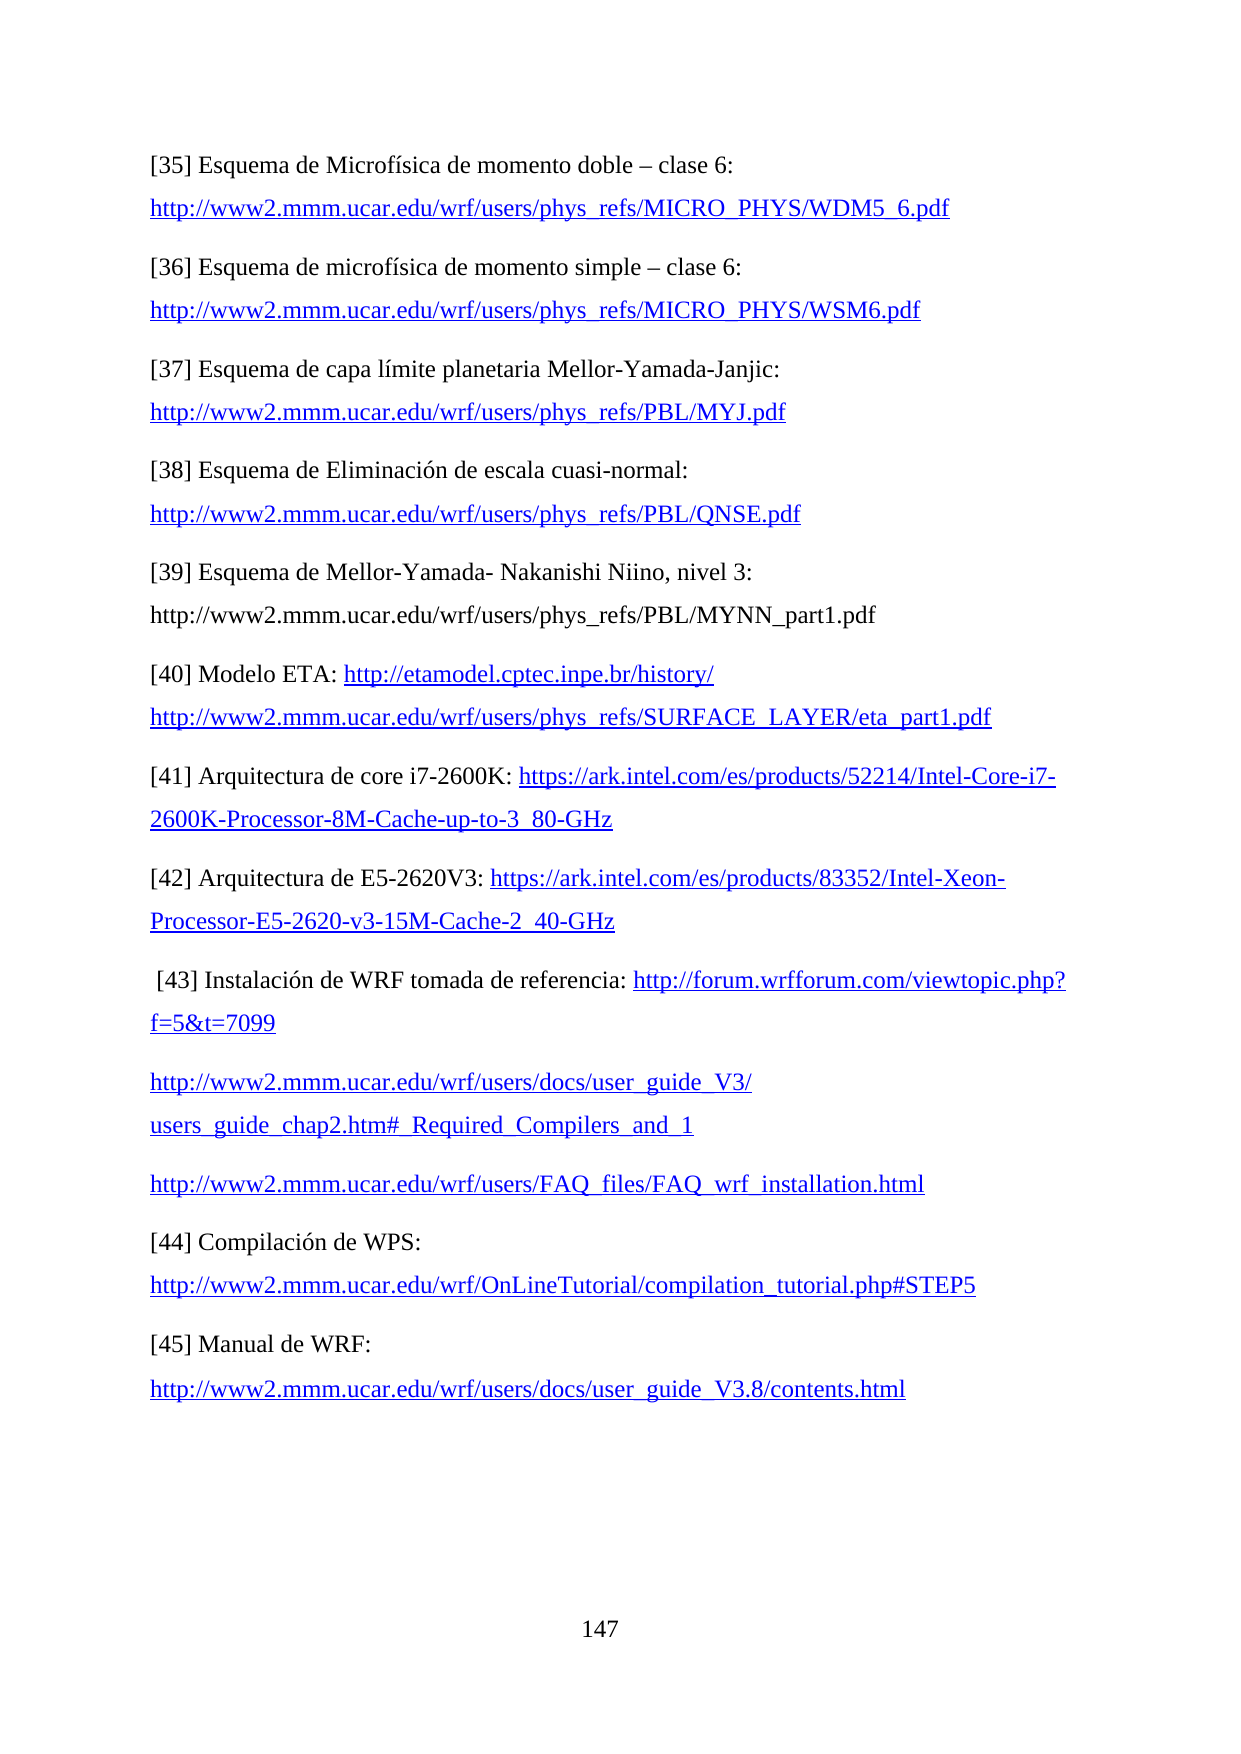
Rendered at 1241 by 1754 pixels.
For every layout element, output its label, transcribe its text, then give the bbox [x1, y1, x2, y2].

text [44] Compilación de WPS: http://www2.mmm.ucar.edu/wrf/OnLineTutorial/compilation_tutorial.php#STEP5 [150, 1227, 1090, 1299]
text [40] Modelo ETA: http://etamodel.cptec.inpe.br/history/ http://www2.mmm.ucar.edu/wrf/users/phys_refs/SURFACE_LAYER/eta_part1.pdf [150, 659, 1090, 731]
text [42] Arquitectura de E5-2620V3: https://ark.intel.com/es/products/83352/Intel-Xeon-Processor-E5-2620-v3-15M-Cache-2_40-GHz [150, 863, 1090, 935]
text [38] Esquema de Eliminación de escala cuasi-normal: http://www2.mmm.ucar.edu/wrf/users/phys_refs/PBL/QNSE.pdf [150, 456, 1090, 527]
text [37] Esquema de capa límite planetaria Mellor-Yamada-Janjic: http://www2.mmm.ucar.edu/wrf/users/phys_refs/PBL/MYJ.pdf [150, 354, 1090, 426]
text [43] Instalación de WRF tomada de referencia: http://forum.wrfforum.com/viewtopic.php?f=5&t=7099 [150, 965, 1090, 1037]
text http://www2.mmm.ucar.edu/wrf/users/FAQ_files/FAQ_wrf_installation.html [150, 1169, 1090, 1197]
text [45] Manual de WRF: [150, 1329, 1090, 1358]
text http://www2.mmm.ucar.edu/wrf/users/docs/user_guide_V3.8/contents.html [150, 1374, 1090, 1402]
text [41] Arquitectura de core i7-2600K: https://ark.intel.com/es/products/52214/Intel-Core-i7-2600K-Processor-8M-Cache-up-to-3_80-GHz [150, 761, 1090, 833]
text [35] Esquema de Microfísica de momento doble – clase 6: http://www2.mmm.ucar.edu/wrf/users/phys_refs/MICRO_PHYS/WDM5_6.pdf [150, 150, 1090, 222]
text [39] Esquema de Mellor-Yamada- Nakanishi Niino, nivel 3: http://www2.mmm.ucar.edu/wrf/users/phys_refs/PBL/MYNN_part1.pdf [150, 557, 1090, 629]
text http://www2.mmm.ucar.edu/wrf/users/docs/user_guide_V3/users_guide_chap2.htm#_Required_Compilers_and_1 [150, 1067, 1090, 1139]
text [36] Esquema de microfísica de momento simple – clase 6: http://www2.mmm.ucar.edu/wrf/users/phys_refs/MICRO_PHYS/WSM6.pdf [150, 252, 1090, 324]
